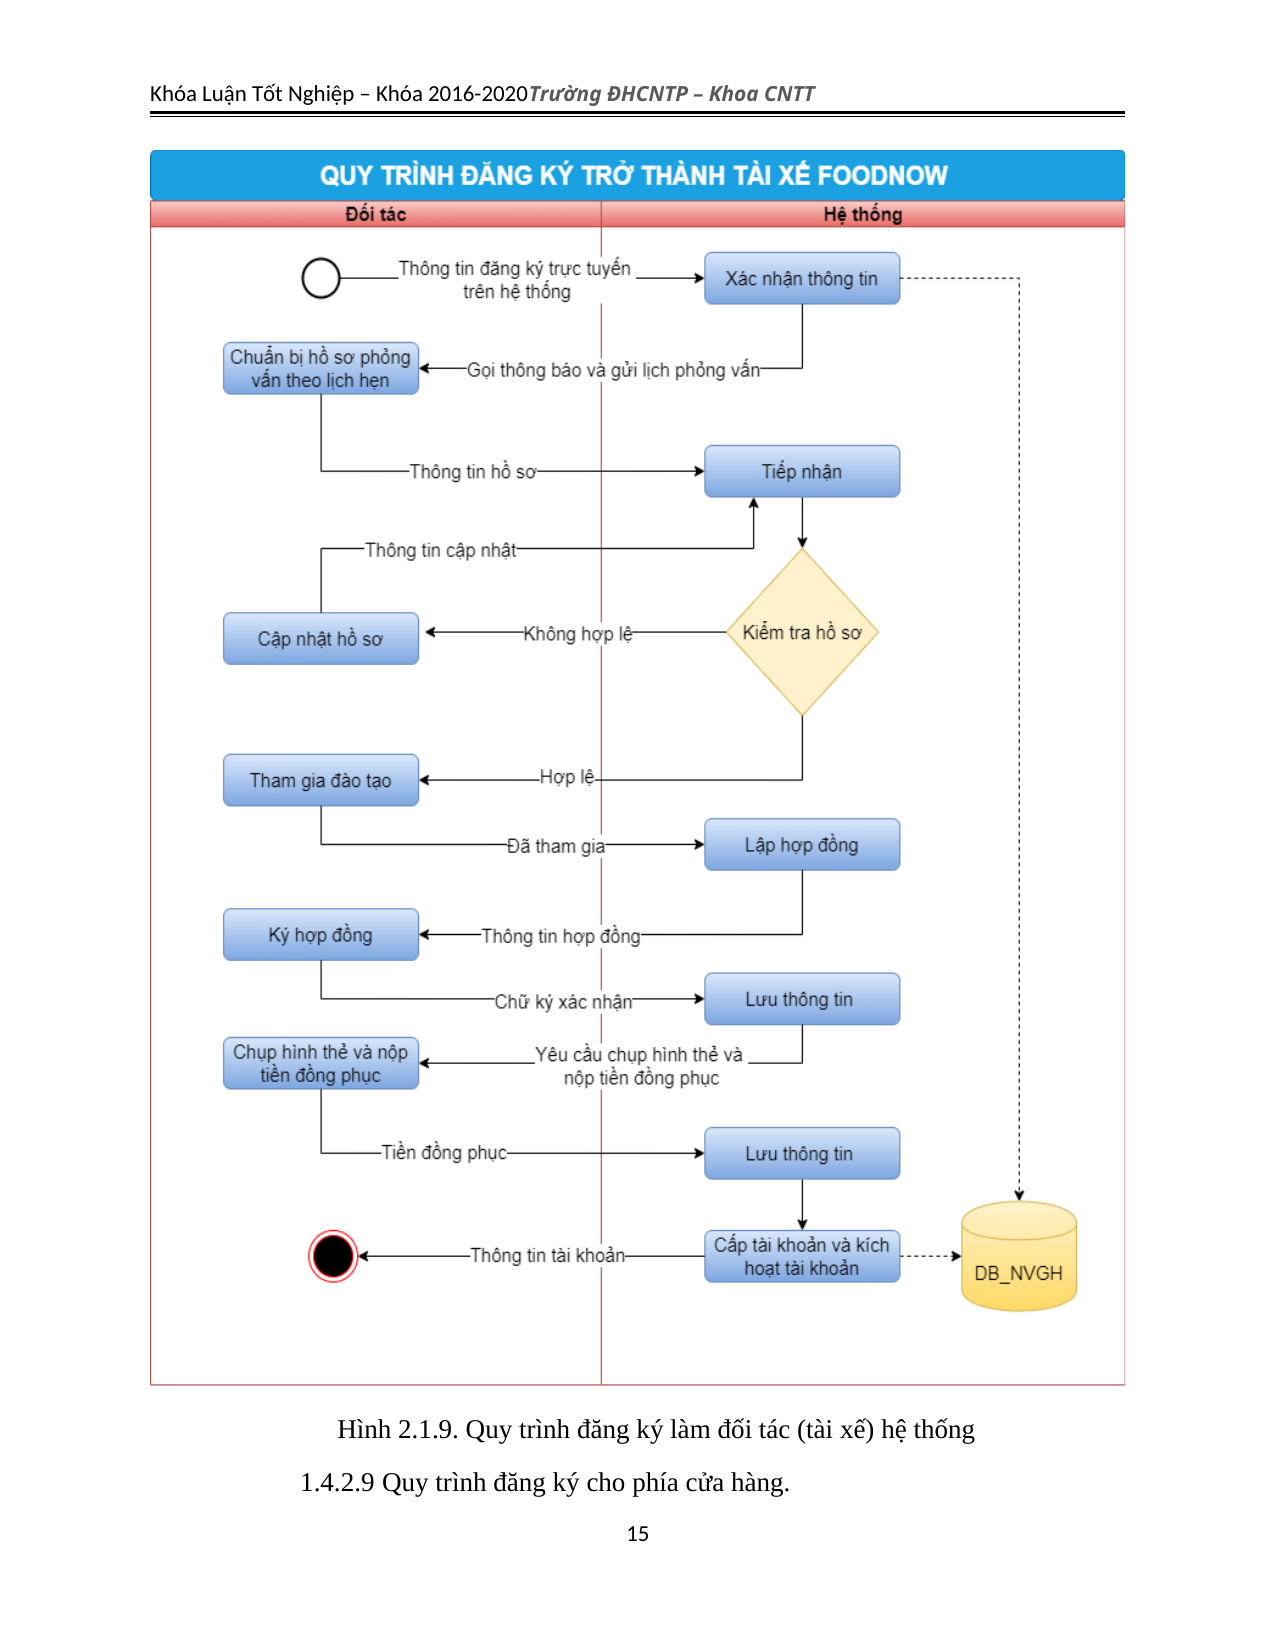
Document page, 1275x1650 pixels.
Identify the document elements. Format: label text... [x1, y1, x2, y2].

picture [150, 150, 1125, 1387]
list Quy trình đăng ký cho phía cửa hàng. [300, 1466, 1125, 1497]
text Hình 2.1.9. Quy trình đăng ký làm đối tác (tài xế) hệ thống [150, 1413, 1125, 1444]
